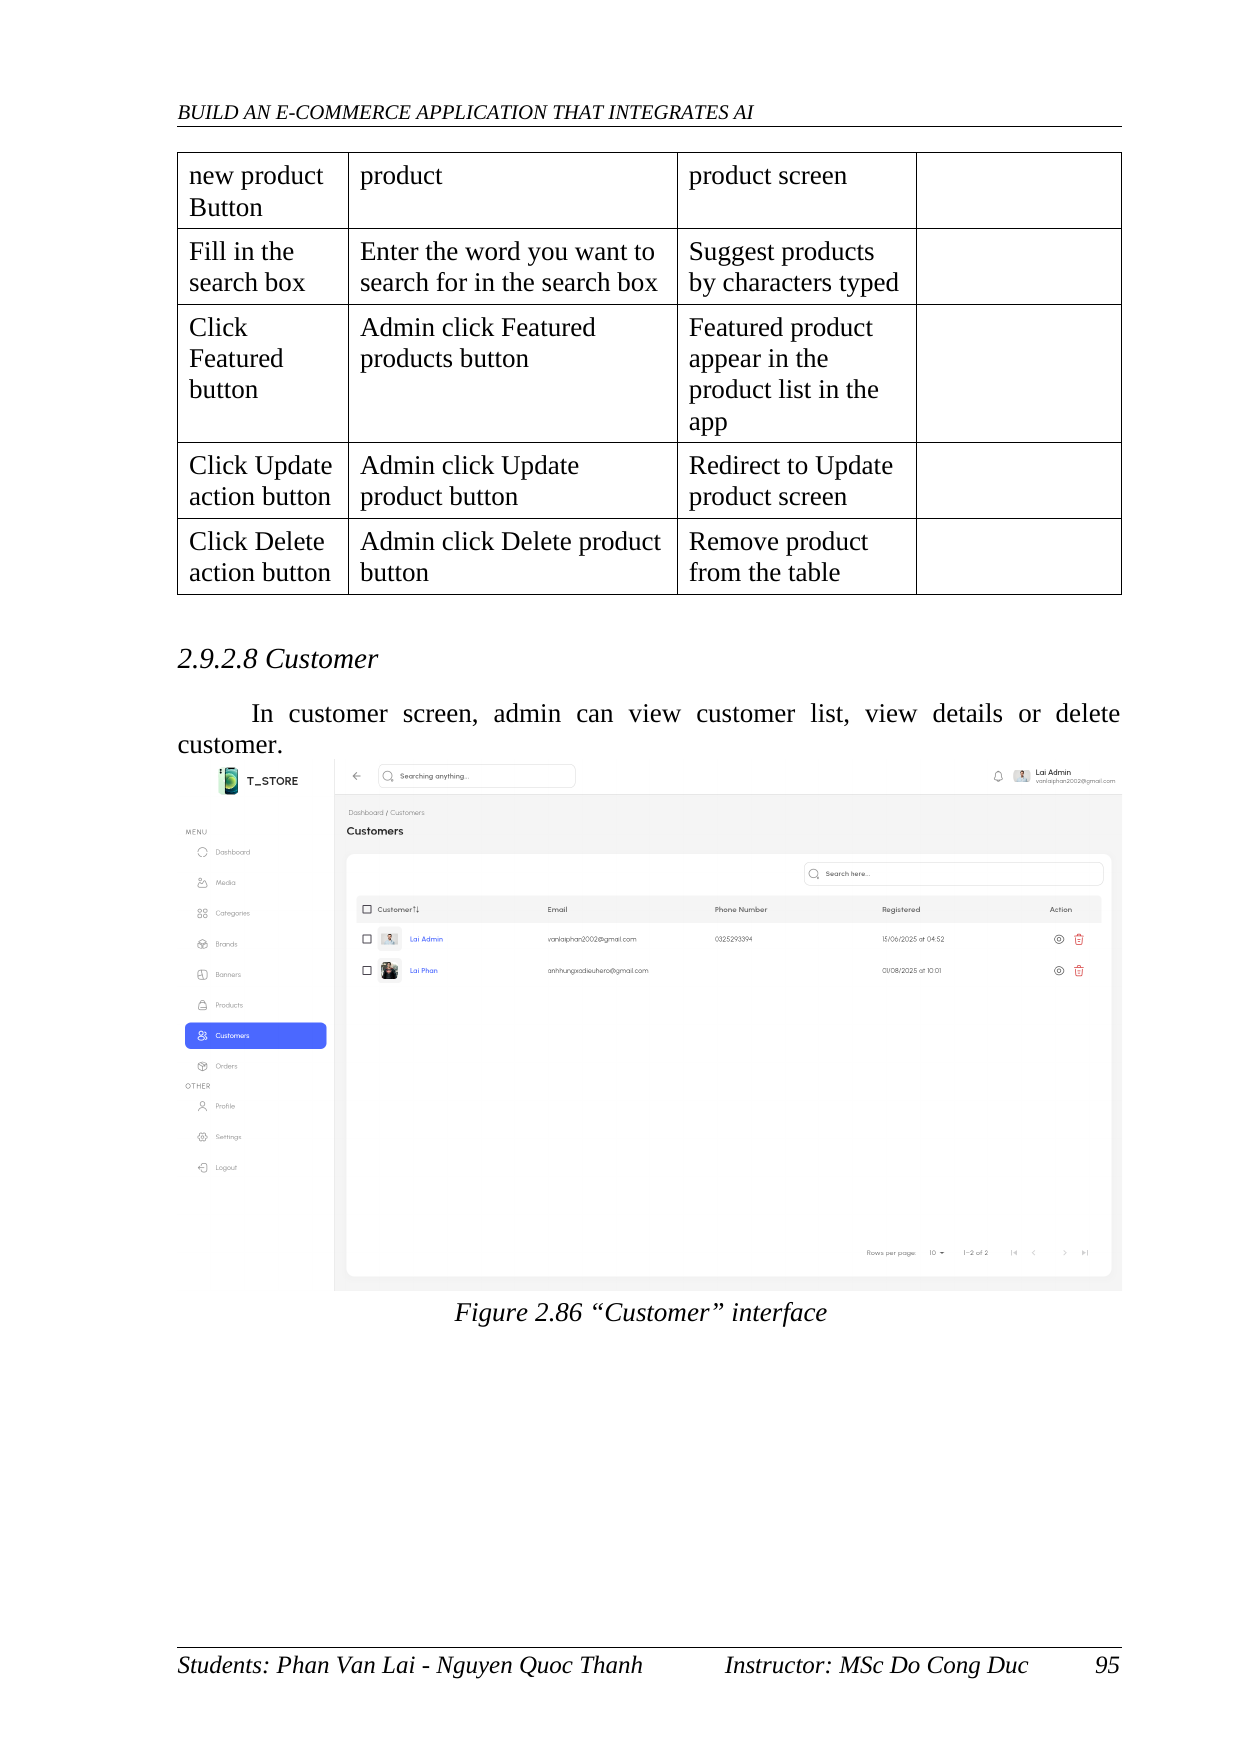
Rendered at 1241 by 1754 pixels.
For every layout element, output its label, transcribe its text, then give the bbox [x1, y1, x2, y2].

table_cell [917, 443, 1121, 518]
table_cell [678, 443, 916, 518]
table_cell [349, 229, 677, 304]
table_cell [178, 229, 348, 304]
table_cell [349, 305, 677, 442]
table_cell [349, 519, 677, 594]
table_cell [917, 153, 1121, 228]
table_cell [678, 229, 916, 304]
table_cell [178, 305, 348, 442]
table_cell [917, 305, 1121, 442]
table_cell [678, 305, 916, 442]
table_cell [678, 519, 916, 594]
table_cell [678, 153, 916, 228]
picture [177, 759, 1123, 1291]
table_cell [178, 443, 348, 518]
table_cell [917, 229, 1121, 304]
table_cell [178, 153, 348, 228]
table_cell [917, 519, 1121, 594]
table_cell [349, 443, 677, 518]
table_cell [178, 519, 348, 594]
text In customer screen, admin can view customer list, view details or delete customer. [177, 697, 1122, 759]
subtitle Customer [177, 641, 1122, 674]
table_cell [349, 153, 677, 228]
